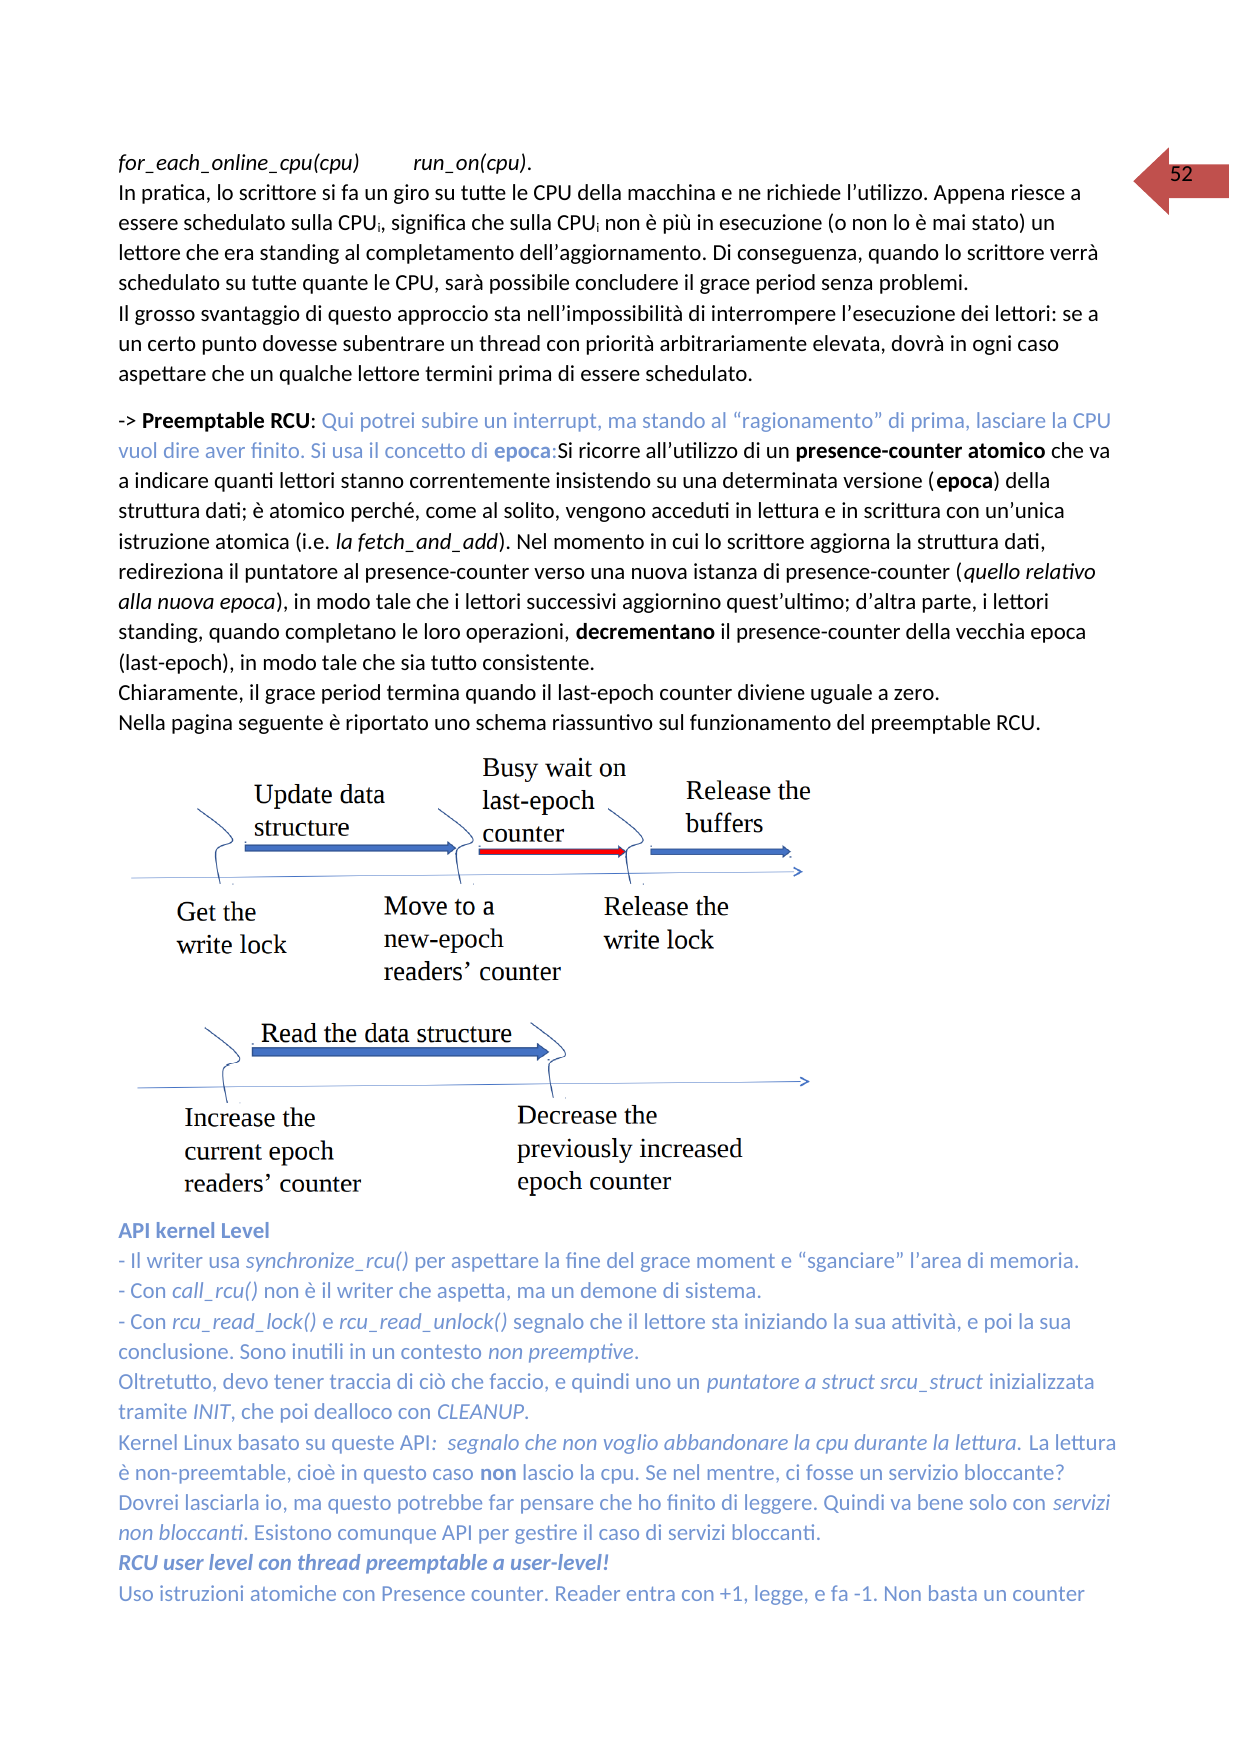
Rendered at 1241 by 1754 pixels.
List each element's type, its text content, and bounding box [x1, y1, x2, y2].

picture [118, 755, 836, 1198]
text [118, 1216, 1122, 1607]
text -> Preemptable RCU: Qui potrei subire un interrupt, ma stando al “ragionamento” di prima, lasciare la CPU vuol dire aver finito. Si usa il concetto di epoca:Si ricorre all’utilizzo di un presence-counter atomico che va a indicare quanti lettori stanno correntemente insistendo su una determinata versione (epoca) della struttura dati; è atomico perché, come al solito, vengono acceduti in lettura e in scrittura con un’unica istruzione atomica (i.e. la fetch_and_add). Nel momento in cui lo scrittore aggiorna la struttura dati, redireziona il puntatore al presence-counter verso una nuova istanza di presence-counter (quello relativo alla nuova epoca), in modo tale che i lettori successivi aggiornino quest’ultimo; d’altra parte, i lettori standing, quando completano le loro operazioni, decrementano il presence-counter della vecchia epoca (last-epoch), in modo tale che sia tutto consistente. Chiaramente, il grace period termina quando il last-epoch counter diviene uguale a zero. Nella pagina seguente è riportato uno schema riassuntivo sul funzionamento del preemptable RCU. [118, 406, 1122, 736]
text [118, 148, 1122, 387]
